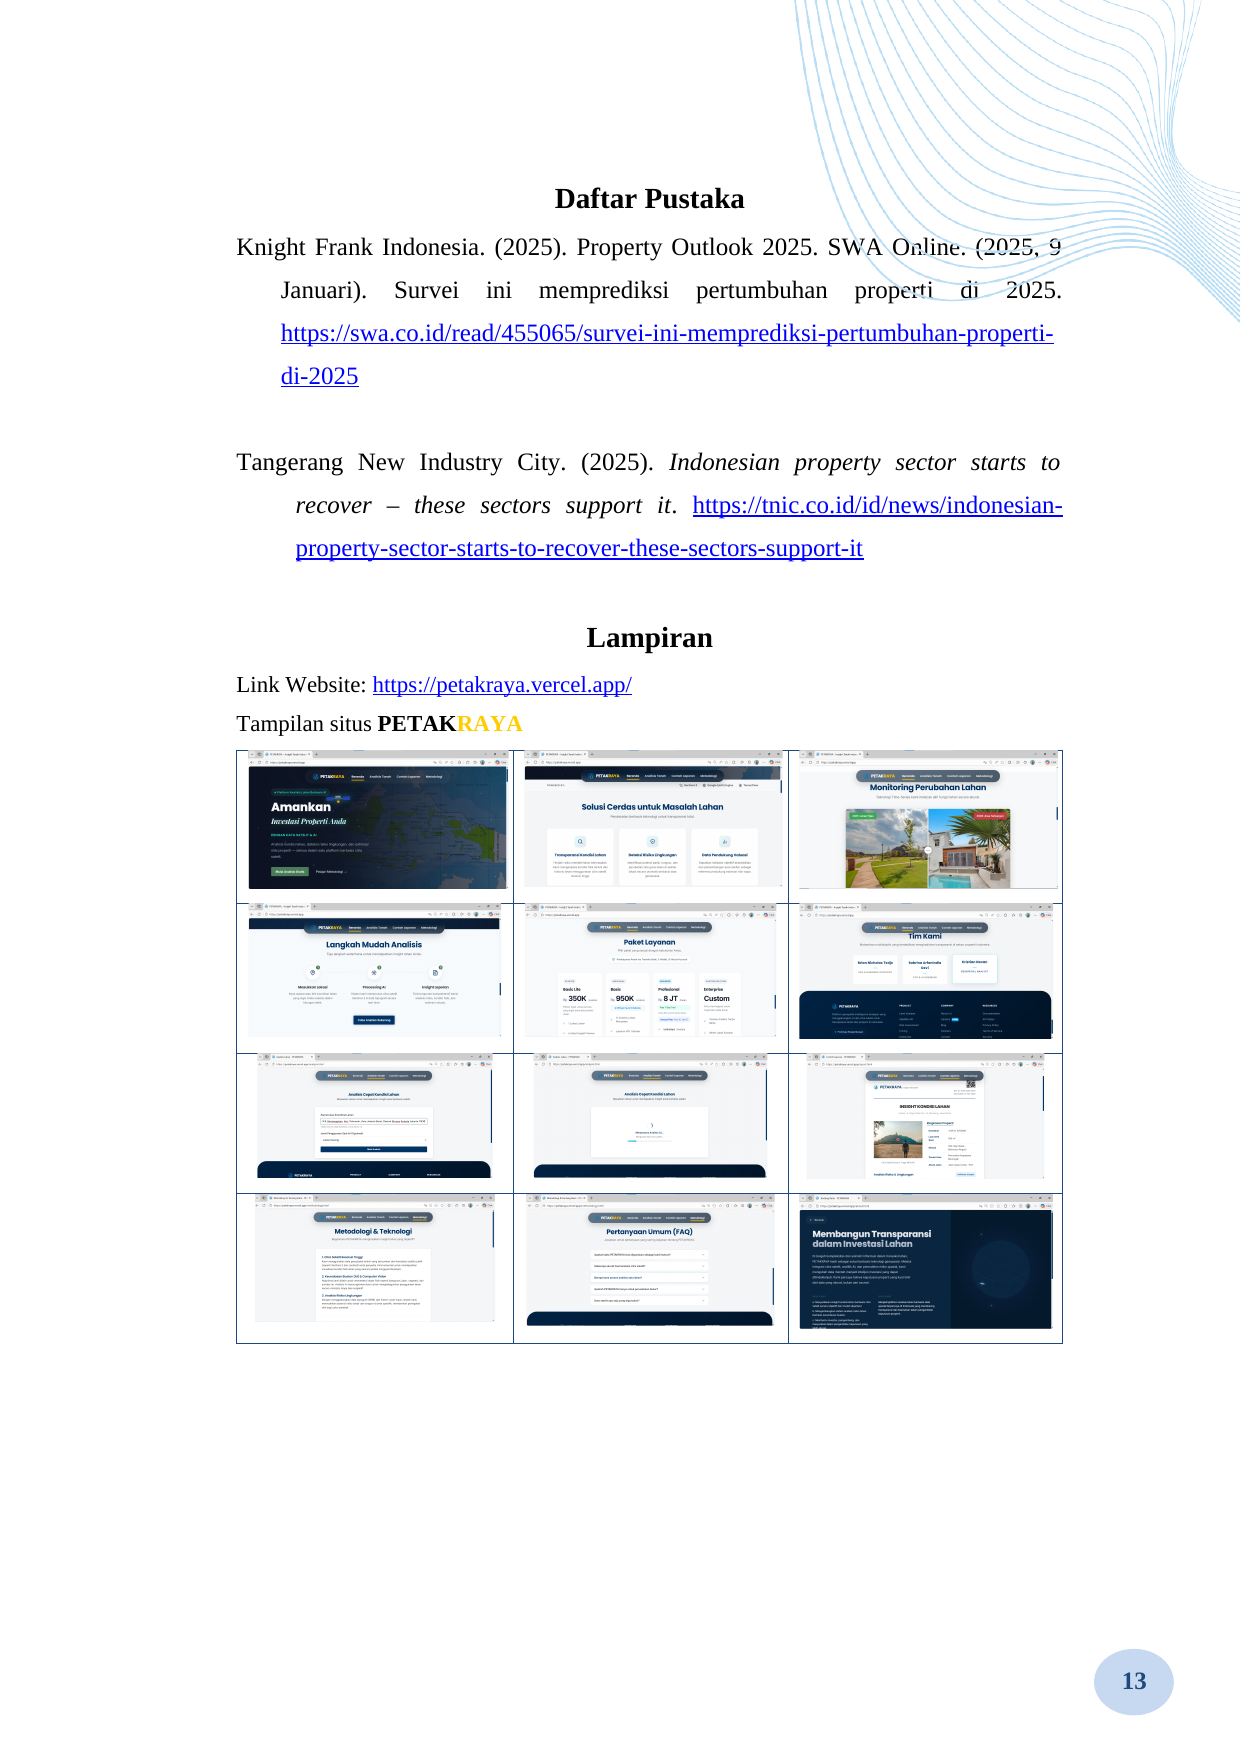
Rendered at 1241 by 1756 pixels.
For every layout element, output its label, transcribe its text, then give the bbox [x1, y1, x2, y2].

picture [533, 1053, 768, 1178]
table_cell [237, 904, 513, 1052]
picture [524, 750, 783, 887]
table_cell [514, 904, 788, 1052]
picture [524, 903, 777, 1037]
picture [526, 1194, 775, 1326]
picture [806, 1053, 1045, 1179]
picture [799, 1194, 1053, 1329]
table_header [789, 751, 1062, 903]
table_cell [237, 1194, 513, 1343]
table_header [237, 751, 513, 903]
table_cell [514, 1194, 788, 1343]
table_header [514, 751, 788, 903]
text Tampilan situs PETAKRAYA [236, 710, 1063, 736]
subtitle Lampiran [236, 620, 1063, 654]
picture [248, 903, 502, 1037]
picture [255, 1194, 495, 1322]
picture [799, 903, 1054, 1039]
text Tangerang New Industry City. (2025). Indonesian property sector starts to recover – these sectors support it. https://tnic.co.id/id/news/indonesian-property-sector-starts-to-recover-these-sectors-support-it [236, 447, 1063, 562]
picture [248, 750, 509, 889]
picture [799, 750, 1058, 889]
table_cell [789, 1194, 1062, 1343]
table_cell [789, 904, 1062, 1052]
table_cell [514, 1054, 788, 1193]
text Knight Frank Indonesia. (2025). Property Outlook 2025. SWA Online. (2025, 9 Januari). Survei ini memprediksi pertumbuhan properti di 2025. https://swa.co.id/read/455065/survei-ini-memprediksi-pertumbuhan-properti-di-2025 [236, 232, 792, 390]
text Link Website: https://petakraya.vercel.app/ [236, 671, 1063, 697]
table_cell [237, 1054, 513, 1193]
subtitle Daftar Pustaka [236, 181, 792, 215]
table_cell [789, 1054, 1062, 1193]
picture [792, 0, 1241, 424]
picture [257, 1053, 493, 1178]
